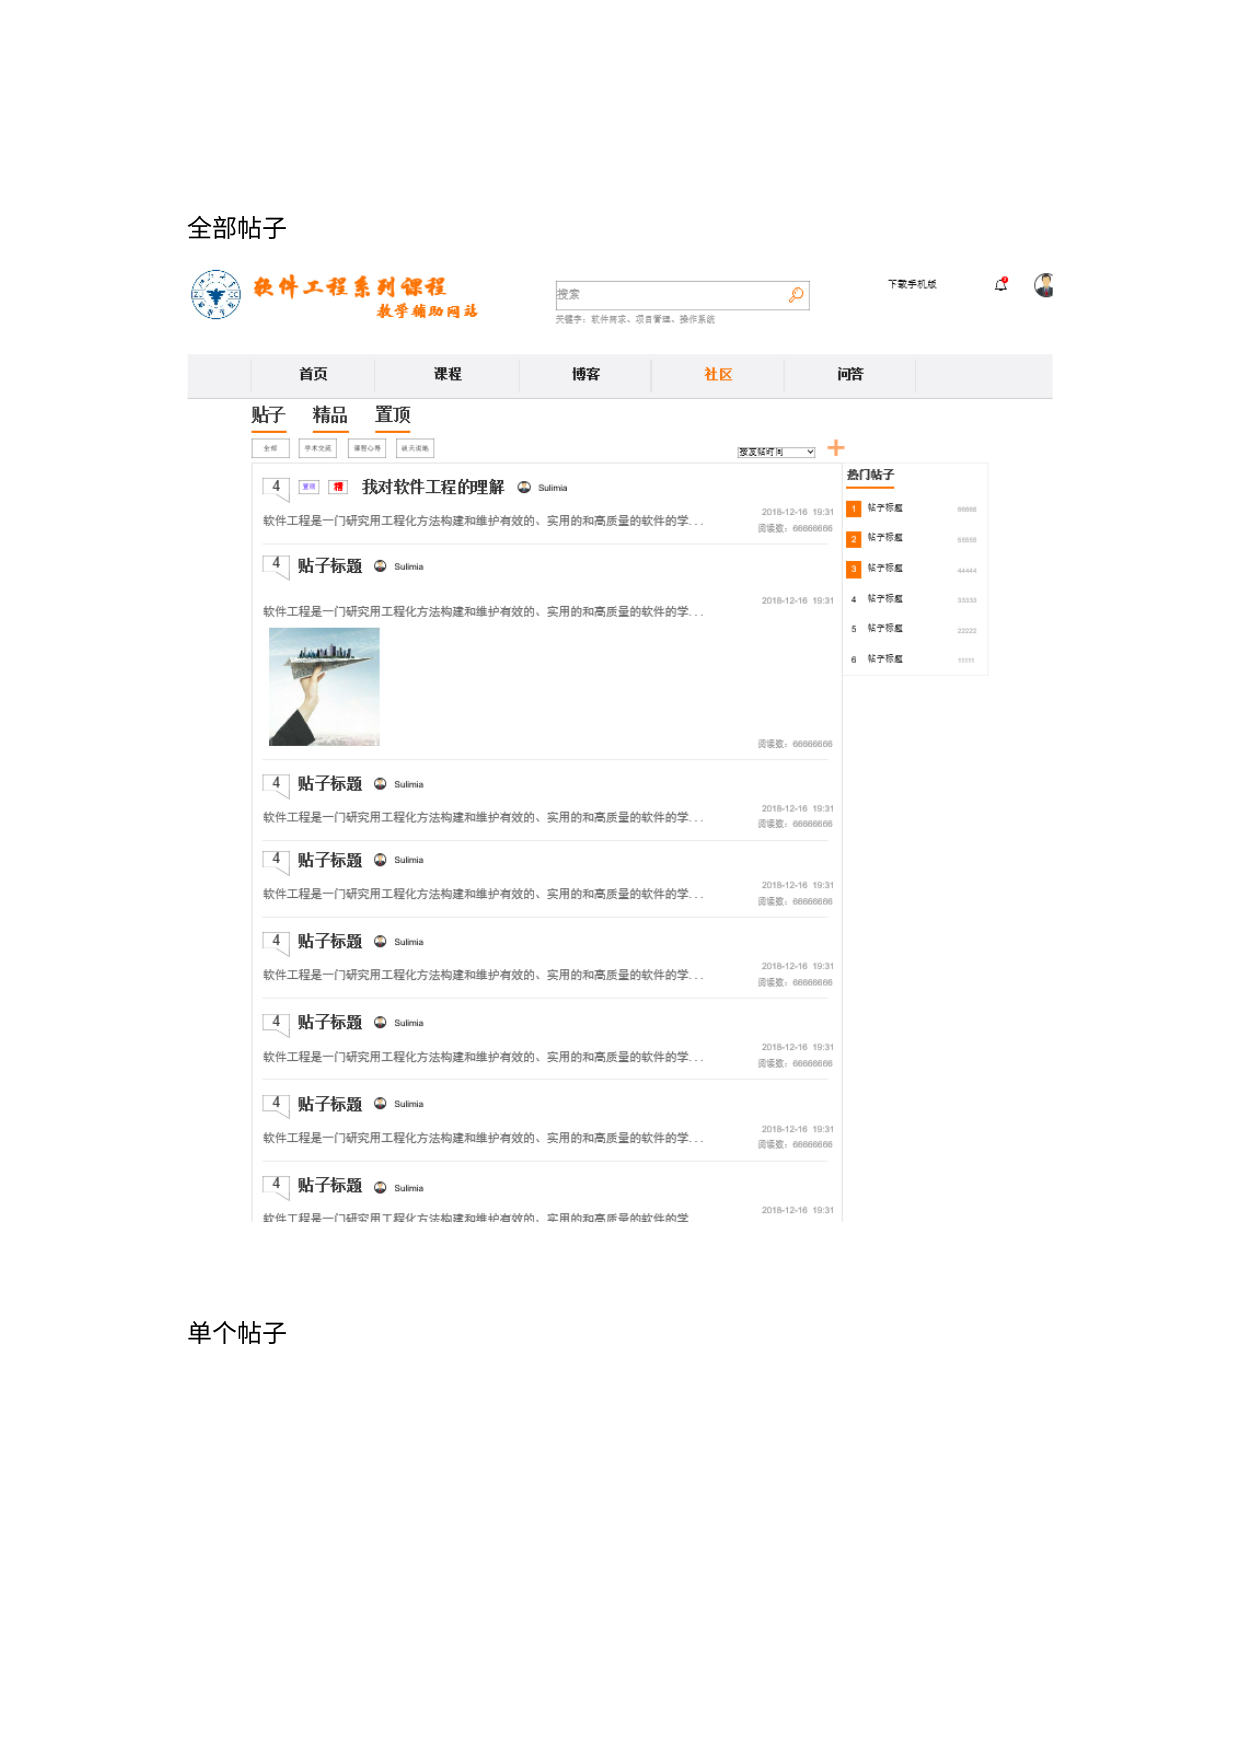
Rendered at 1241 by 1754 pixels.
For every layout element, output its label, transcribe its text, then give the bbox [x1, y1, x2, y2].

text 全部帖子 [187, 194, 1053, 259]
picture [187, 259, 1053, 1222]
text 单个帖子 [187, 1299, 1053, 1364]
